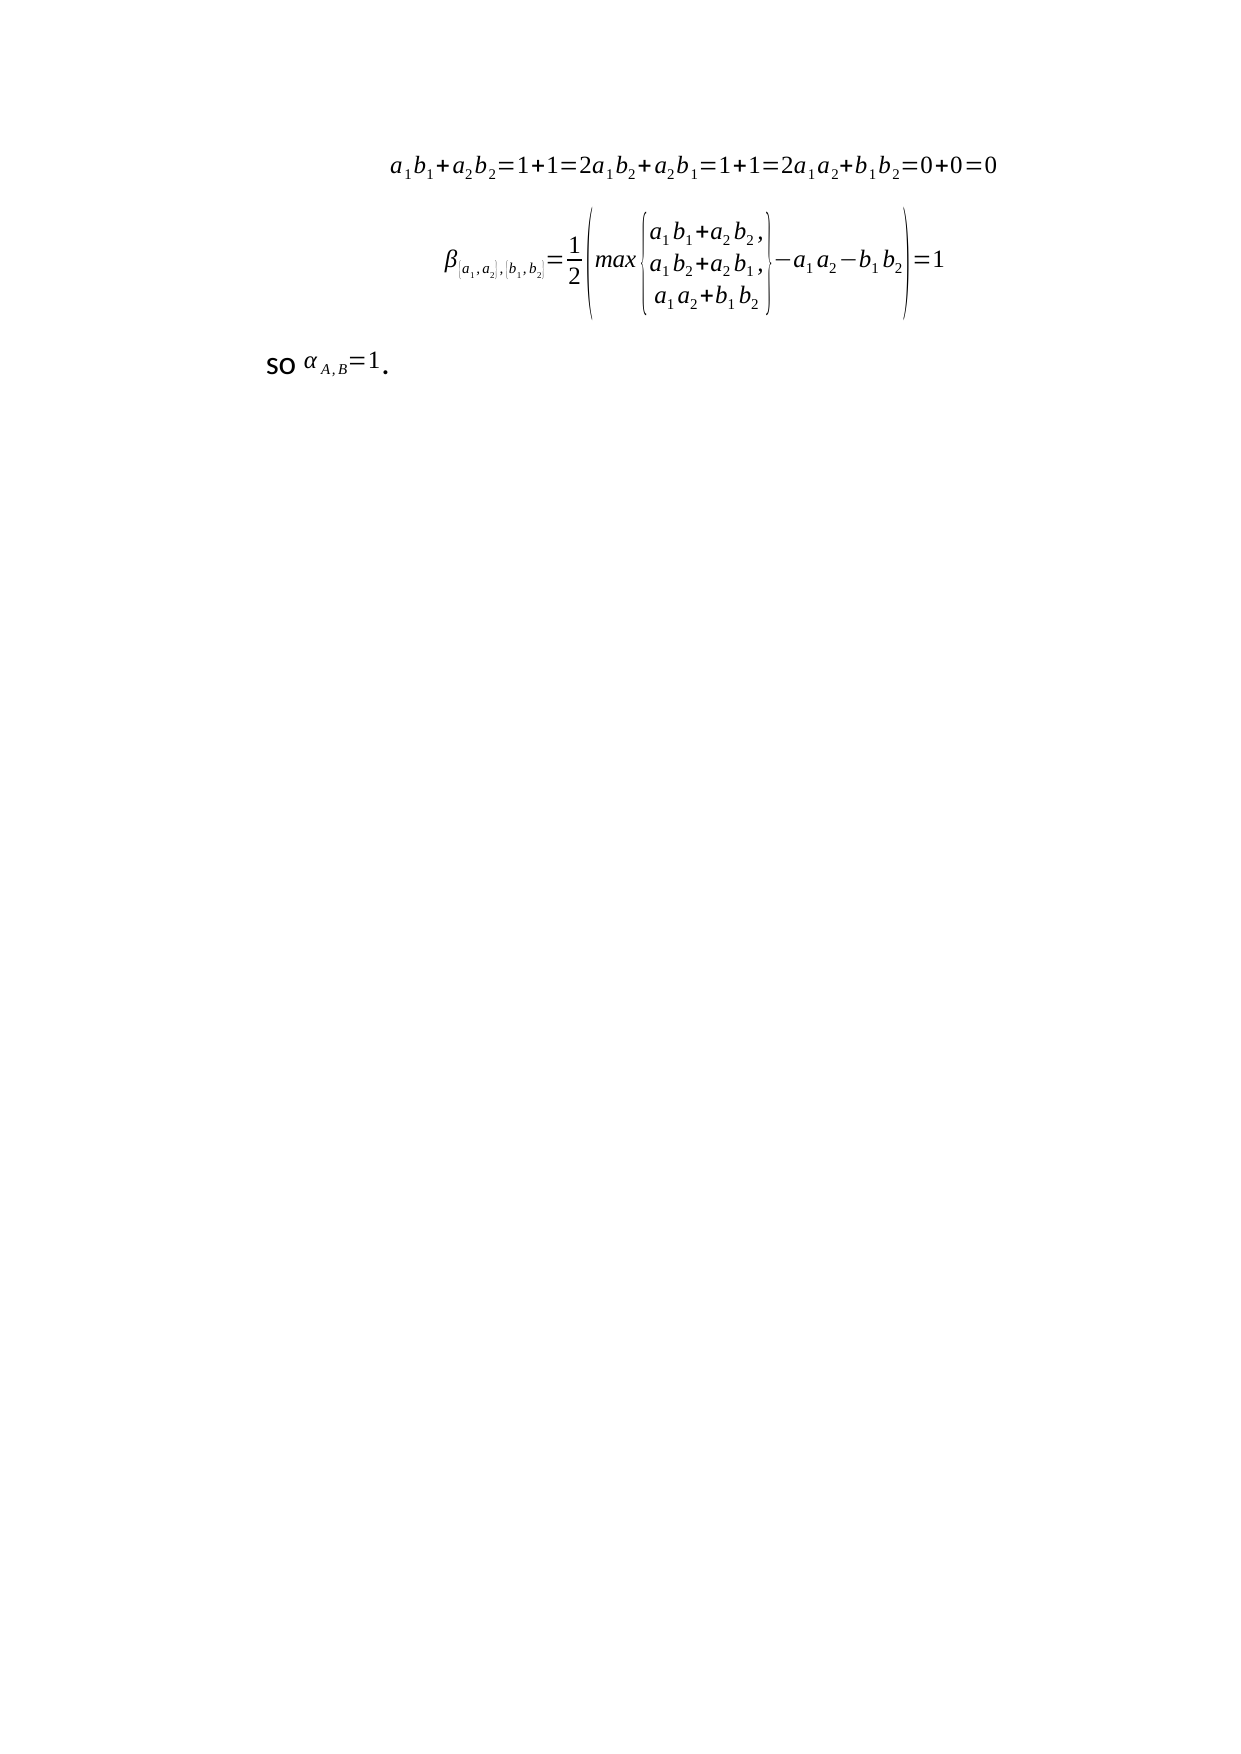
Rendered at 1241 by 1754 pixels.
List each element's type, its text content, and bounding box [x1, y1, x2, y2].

text so . [266, 342, 1122, 383]
